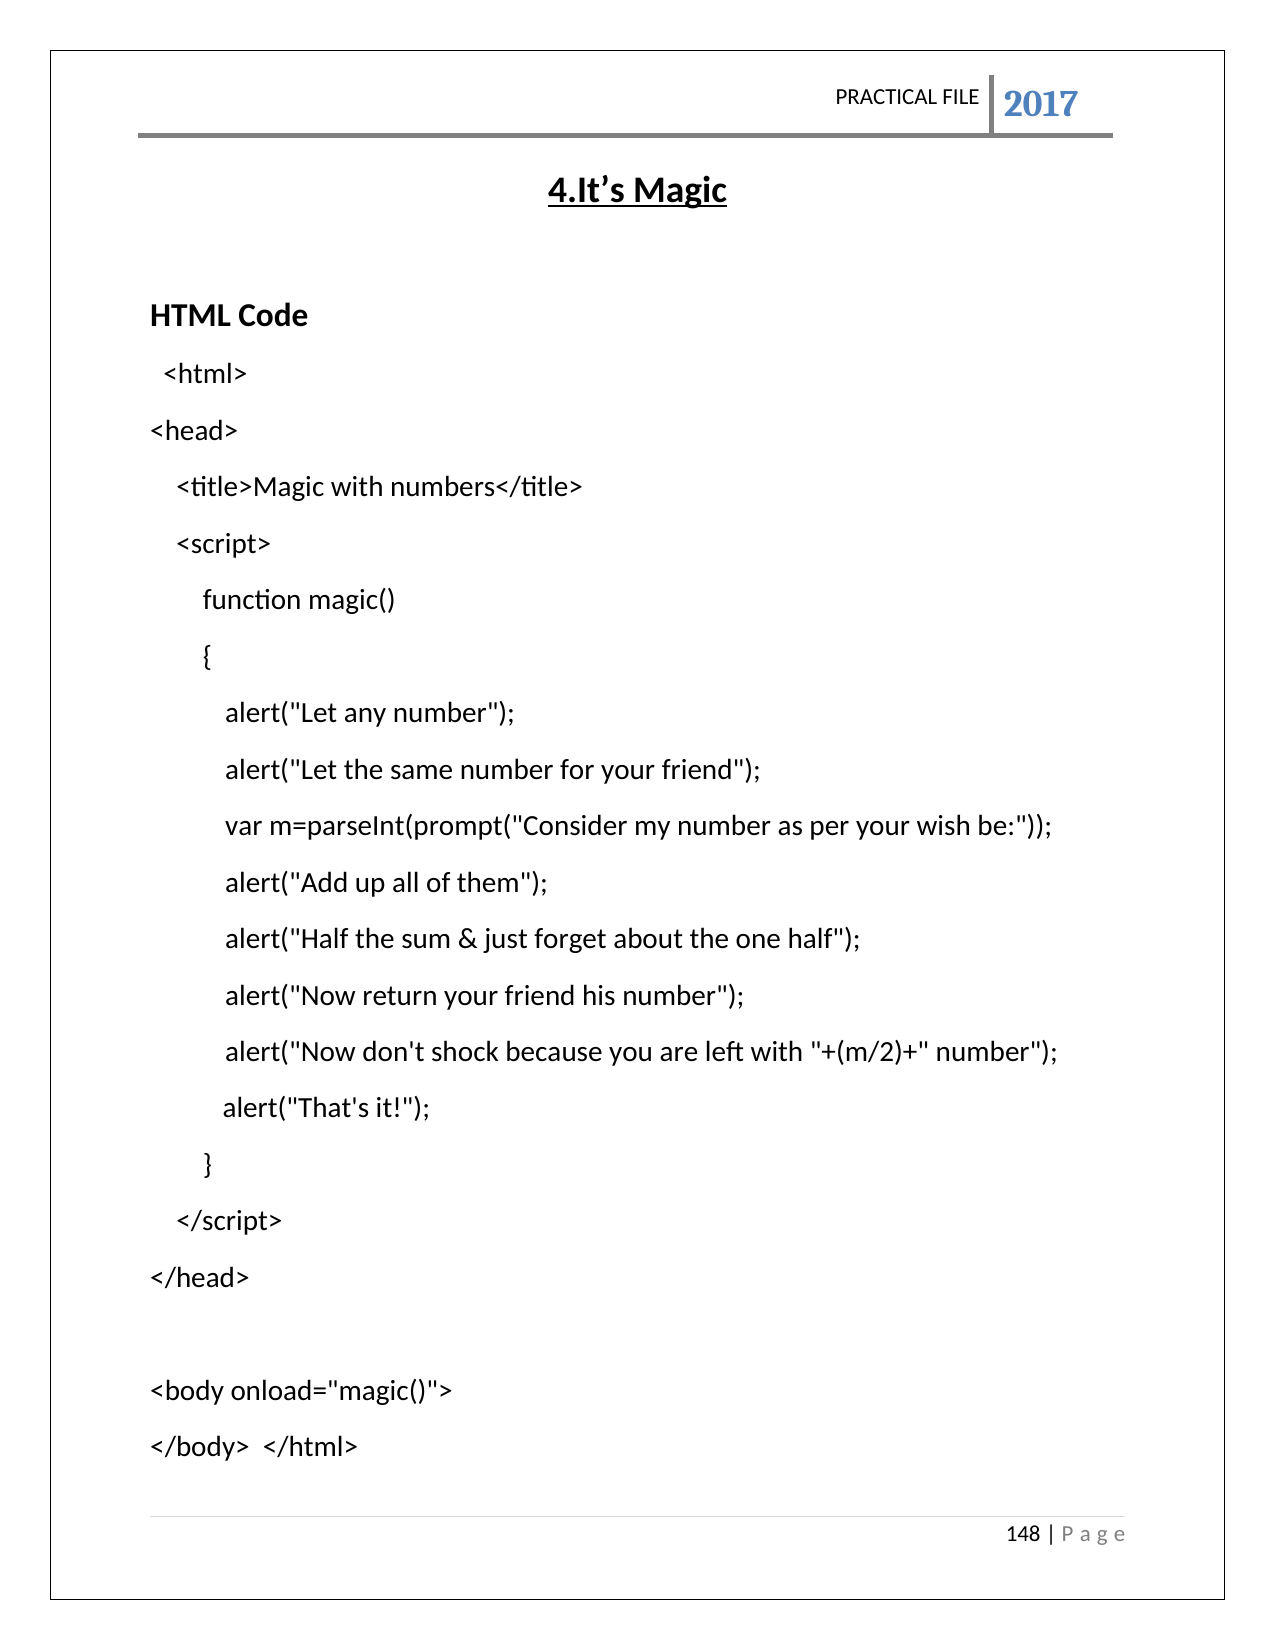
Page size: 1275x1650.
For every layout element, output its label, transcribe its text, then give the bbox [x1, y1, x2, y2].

text function magic() [150, 581, 1125, 617]
text HTML Code [150, 294, 1125, 335]
text </body> </html> [150, 1428, 1125, 1464]
text alert("Now return your friend his number"); [150, 977, 1125, 1012]
text alert("Now don't shock because you are left with "+(m/2)+" number"); [150, 1033, 1125, 1069]
text alert("Half the sum & just forget about the one half"); [150, 920, 1125, 956]
text alert("Add up all of them"); [150, 864, 1125, 899]
text <script> [150, 525, 1125, 561]
text <title>Magic with numbers</title> [150, 468, 1125, 504]
text </script> [150, 1202, 1125, 1238]
text </head> [150, 1259, 1125, 1294]
text <body onload="magic()"> [150, 1372, 1125, 1407]
text var m=parseInt(prompt("Consider my number as per your wish be:")); [150, 807, 1125, 843]
text alert("Let any number"); [150, 694, 1125, 730]
text alert("That's it!"); [150, 1089, 1125, 1125]
text { [150, 638, 1125, 673]
text alert("Let the same number for your friend"); [150, 751, 1125, 786]
text <head> [150, 412, 1125, 448]
text 4.It’s Magic [150, 166, 1125, 212]
text } [150, 1146, 1125, 1182]
text <html> [150, 356, 1125, 391]
